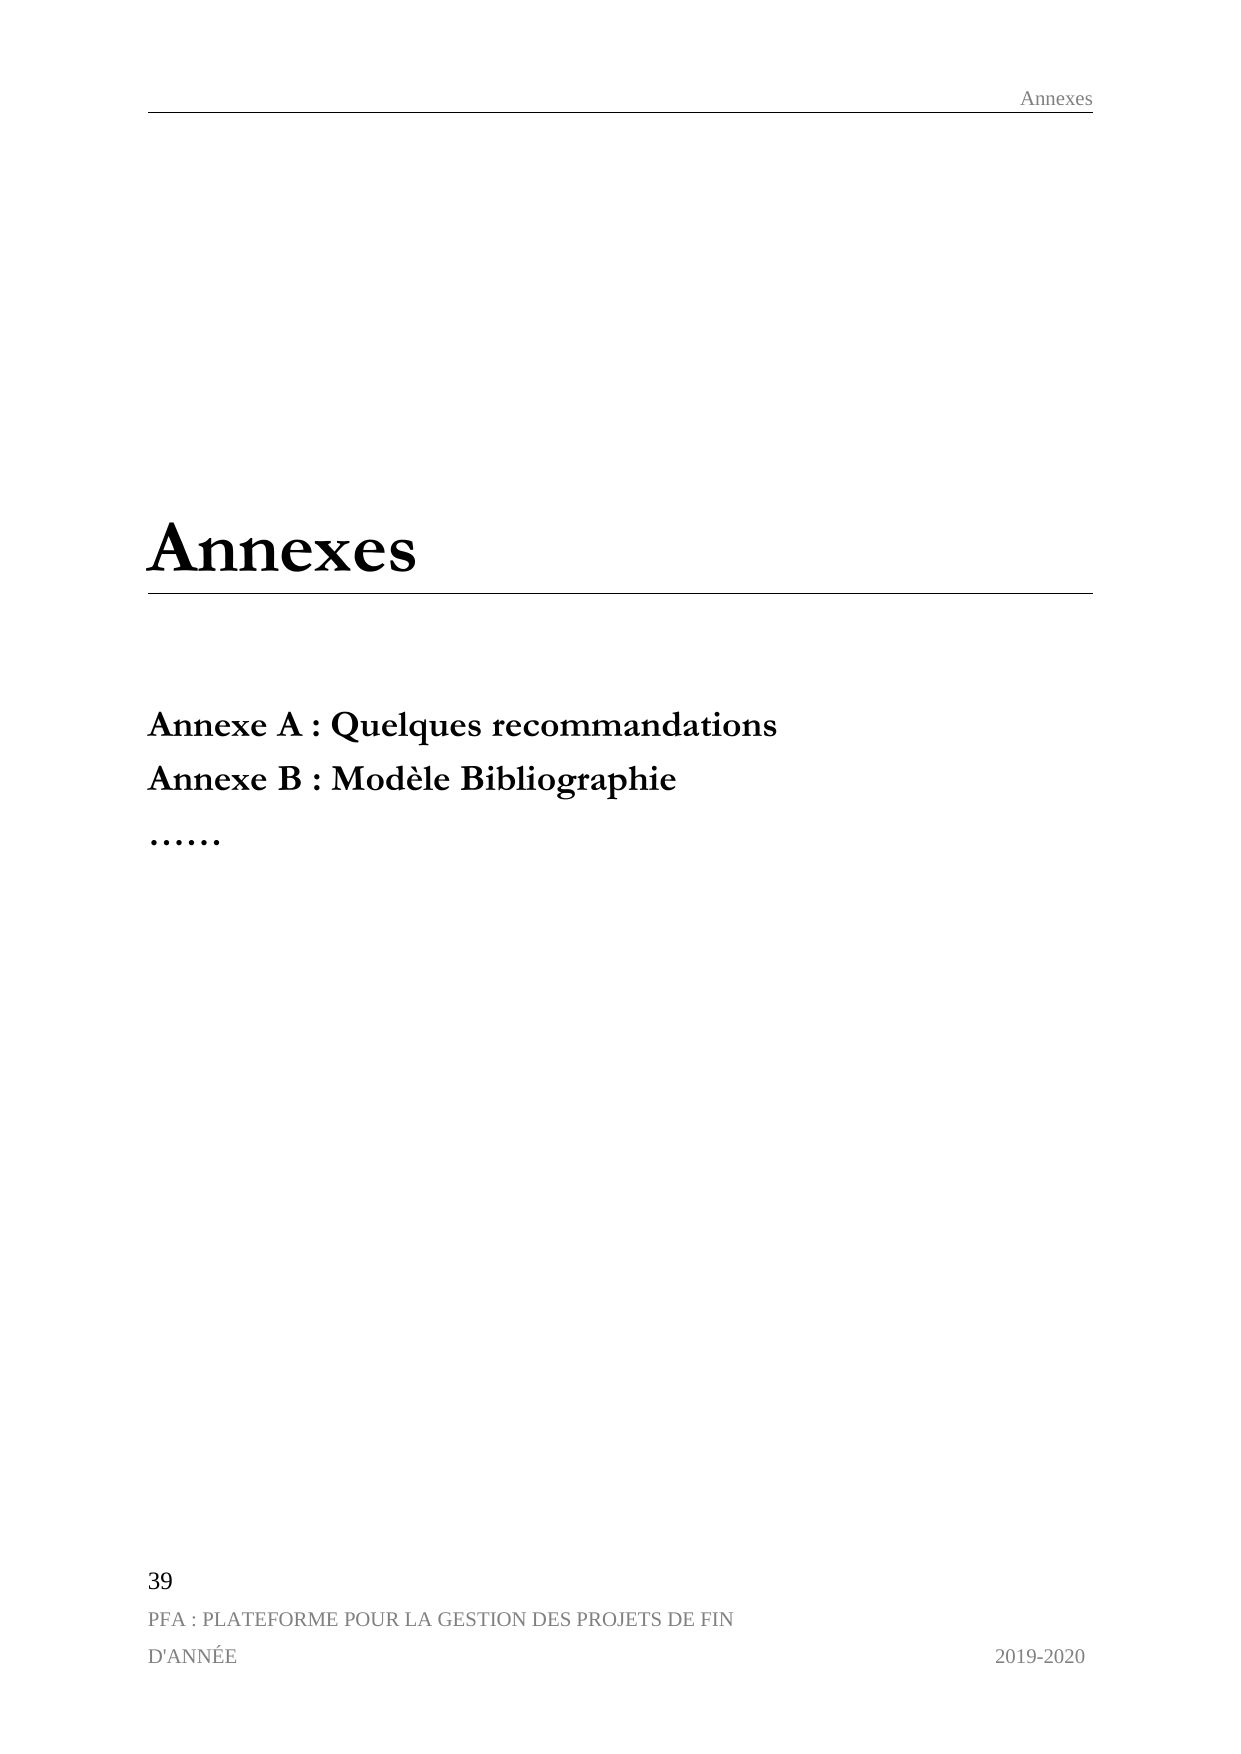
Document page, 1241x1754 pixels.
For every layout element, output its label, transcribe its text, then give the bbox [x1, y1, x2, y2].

text Annexe A : Quelques recommandations [148, 704, 1093, 746]
text Annexes [148, 507, 1093, 593]
text …… [148, 813, 1093, 855]
text Annexe B : Modèle Bibliographie [148, 758, 1093, 801]
